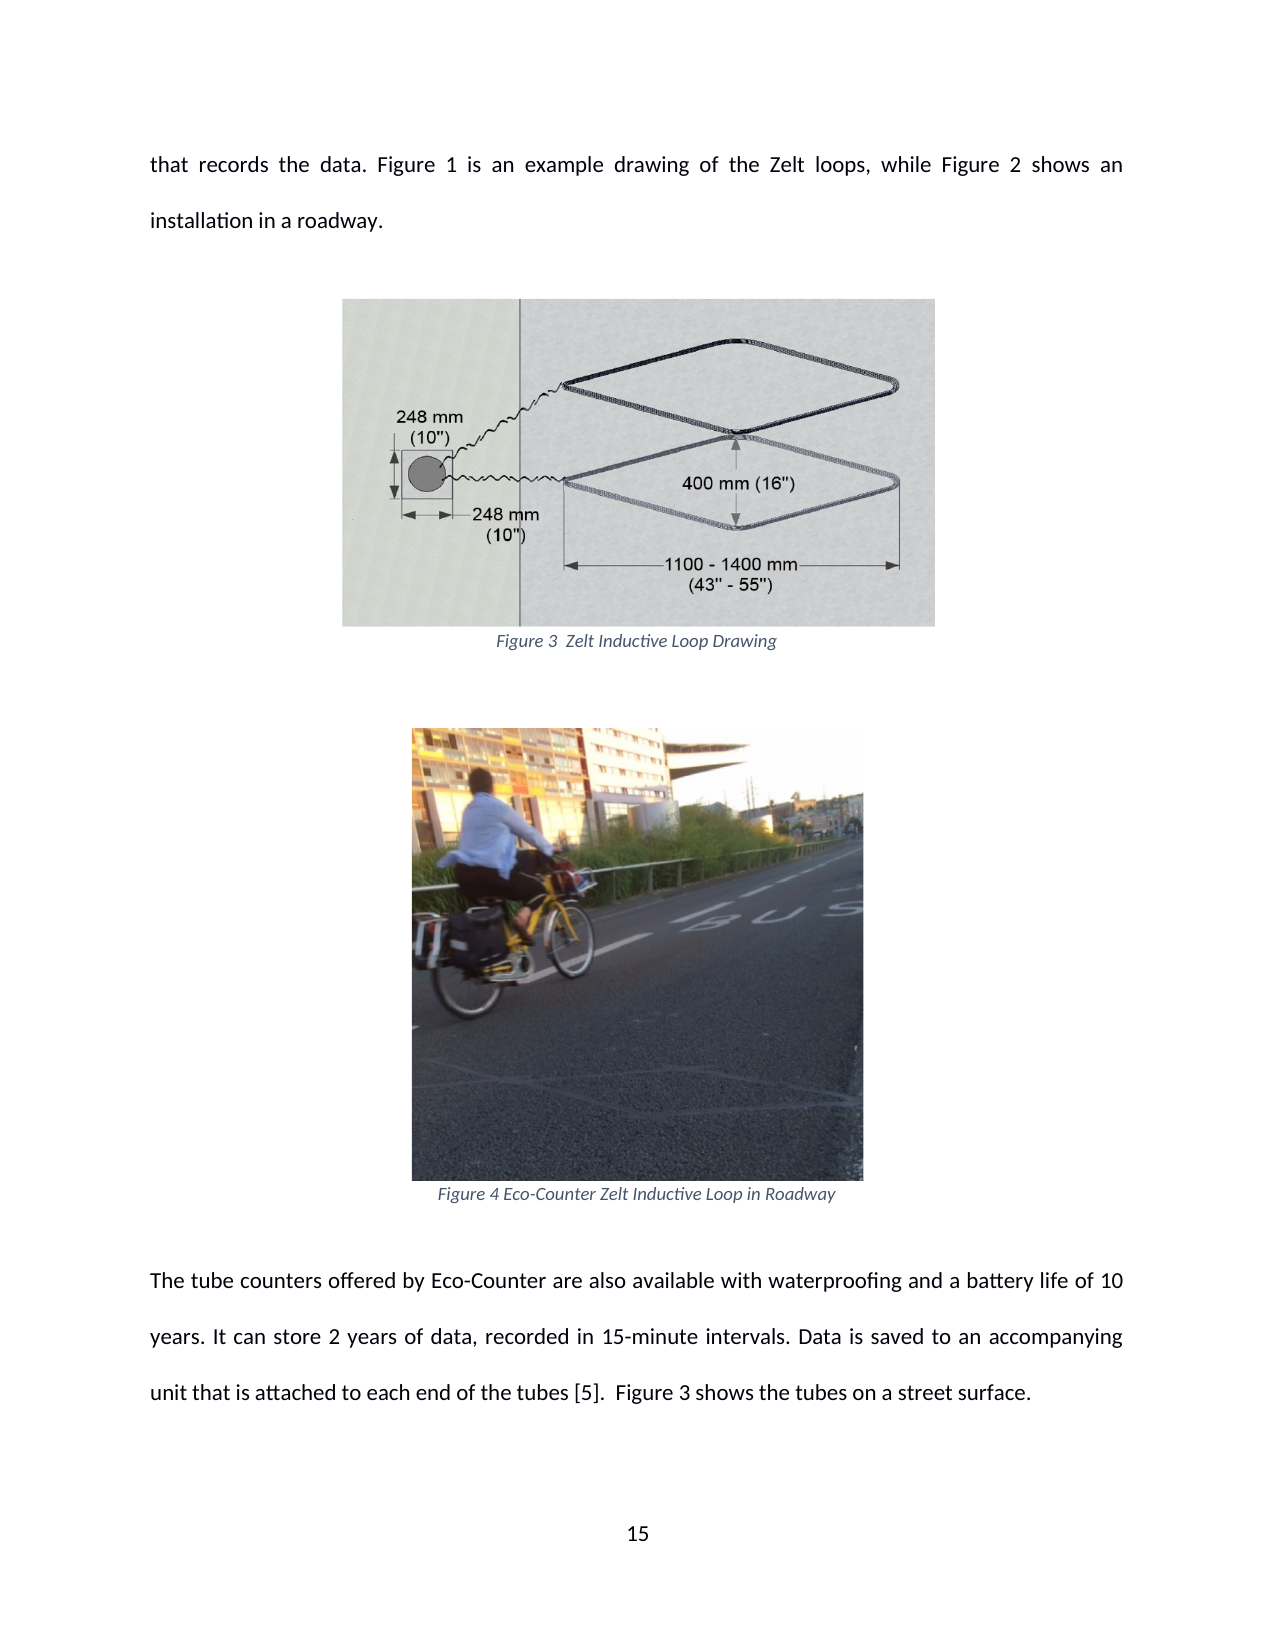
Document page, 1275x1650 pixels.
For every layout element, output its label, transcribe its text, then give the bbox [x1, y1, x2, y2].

picture [411, 728, 864, 1181]
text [150, 150, 1125, 234]
text The tube counters offered by Eco-Counter are also available with waterproofing and a battery life of 10 years. It can store 2 years of data, recorded in 15-minute intervals. Data is saved to an accompanying unit that is attached to each end of the tubes [5]. Figure 3 shows the tubes on a street surface. [150, 1266, 1125, 1406]
picture [336, 292, 939, 627]
